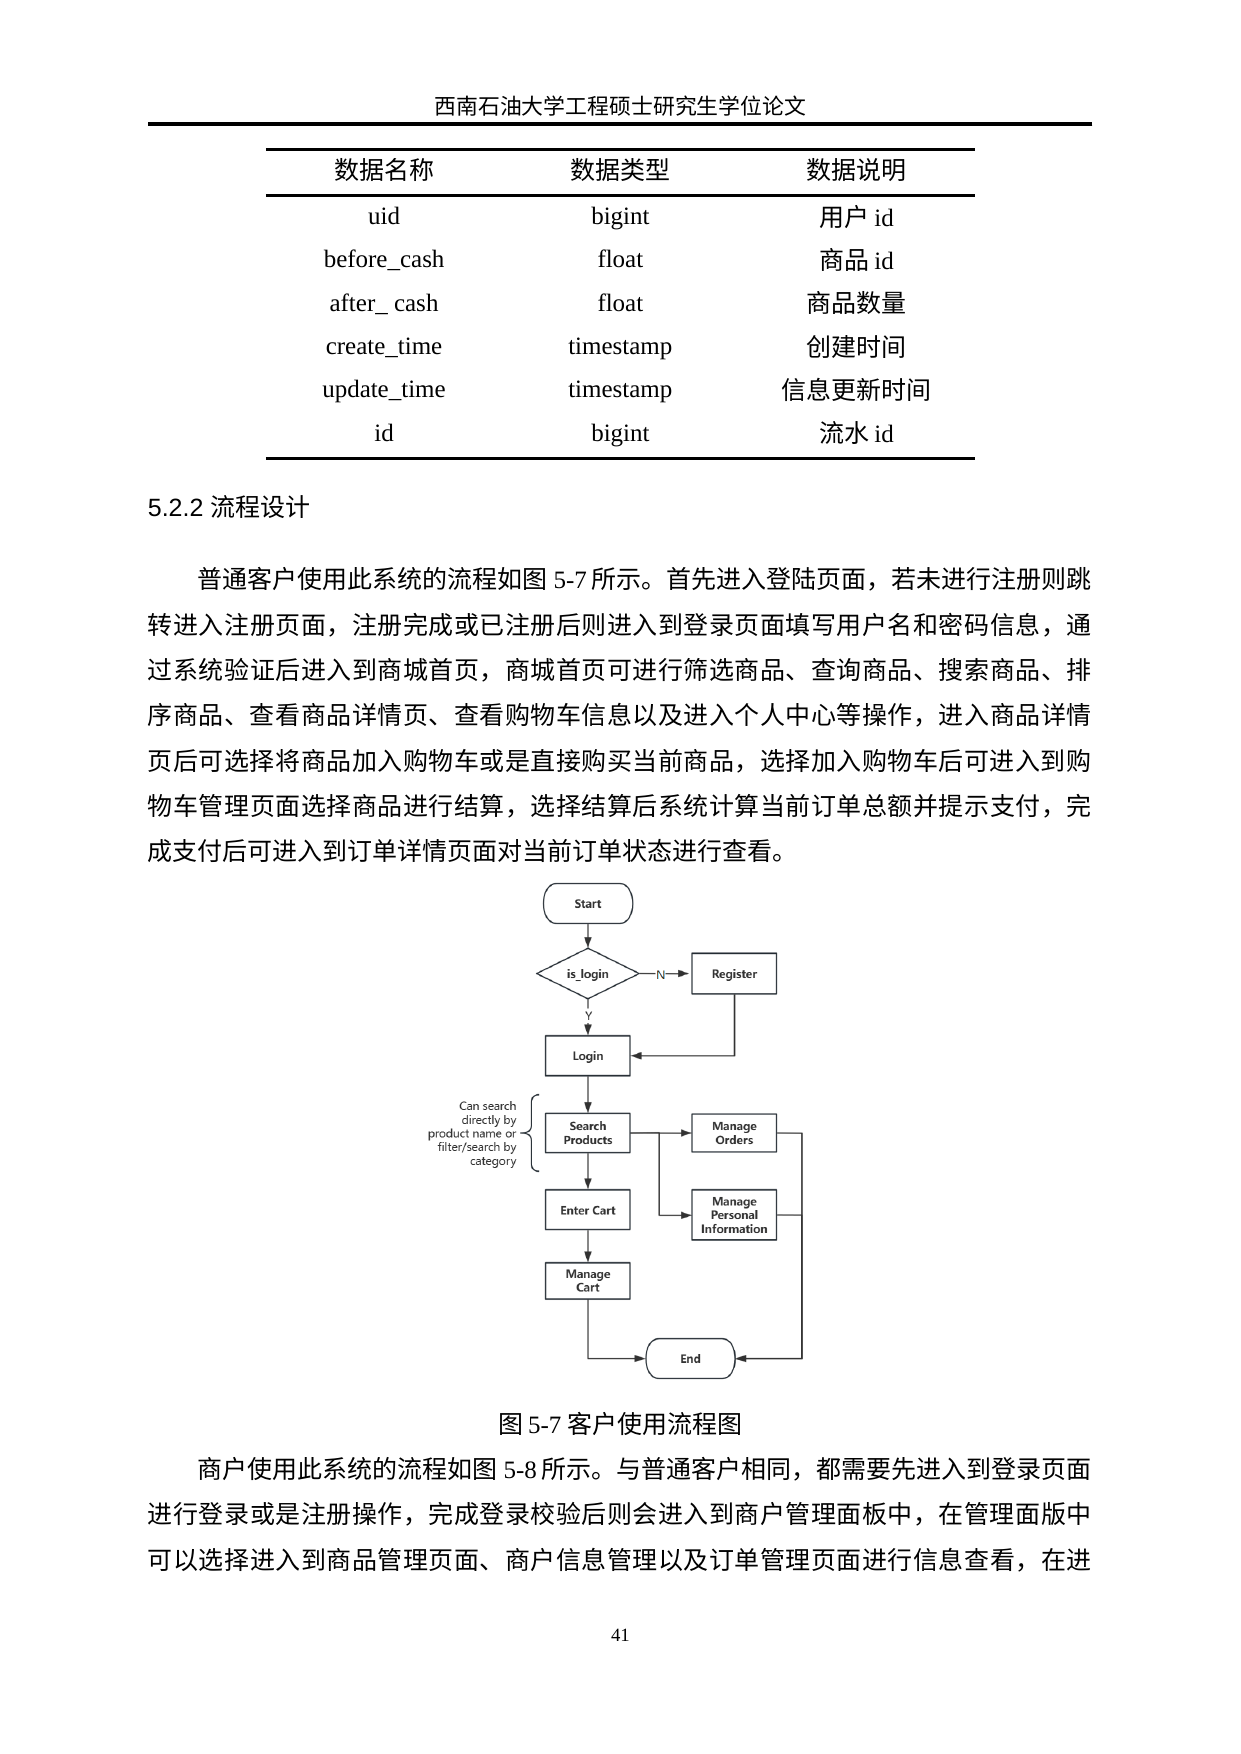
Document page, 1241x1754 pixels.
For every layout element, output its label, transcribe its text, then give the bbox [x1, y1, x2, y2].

table_header 数据名称 [266, 151, 502, 194]
table_cell uid [266, 197, 502, 241]
table_header 数据类型 [502, 151, 738, 194]
table_cell before_cash [266, 241, 502, 284]
table_cell bigint [502, 414, 738, 457]
table_cell timestamp [502, 327, 738, 371]
text 图5-7 客户使用流程图 [148, 1404, 1092, 1441]
text 普通客户使用此系统的流程如图5-7所示。首先进入登陆页面，若未进行注册则跳转进入注册页面，注册完成或已注册后则进入到登录页面填写用户名和密码信息，通过系统验证后进入到商城首页，商城首页可进行筛选商品、查询商品、搜索商品、排序商品、查看商品详情页、查看购物车信息以及进入个人中心等操作，进入商品详情页后可选择将商品加入购物车或是直接购买当前商品，选择加入购物车后可进入到购物车管理页面选择商品进行结算，选择结算后系统计算当前订单总额并提示支付，完成支付后可进入到订单详情页面对当前订单状态进行查看。 [148, 560, 1092, 868]
table_cell bigint [502, 197, 738, 241]
picture [426, 877, 815, 1385]
table_cell 流水id [738, 414, 974, 457]
table_cell create_time [266, 327, 502, 371]
table_cell float [502, 241, 738, 284]
table_cell 创建时间 [738, 327, 974, 371]
table_cell 信息更新时间 [738, 371, 974, 414]
table_cell id [266, 414, 502, 457]
table_cell 商品数量 [738, 284, 974, 327]
table_cell float [502, 284, 738, 327]
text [148, 1450, 1092, 1577]
table_cell update_time [266, 371, 502, 414]
table_cell timestamp [502, 371, 738, 414]
table_cell 商品id [738, 241, 974, 284]
table_header 数据说明 [738, 151, 974, 194]
table_cell 用户id [738, 197, 974, 241]
table_cell after_ cash [266, 284, 502, 327]
subtitle 5.2.2 流程设计 [148, 487, 1092, 524]
